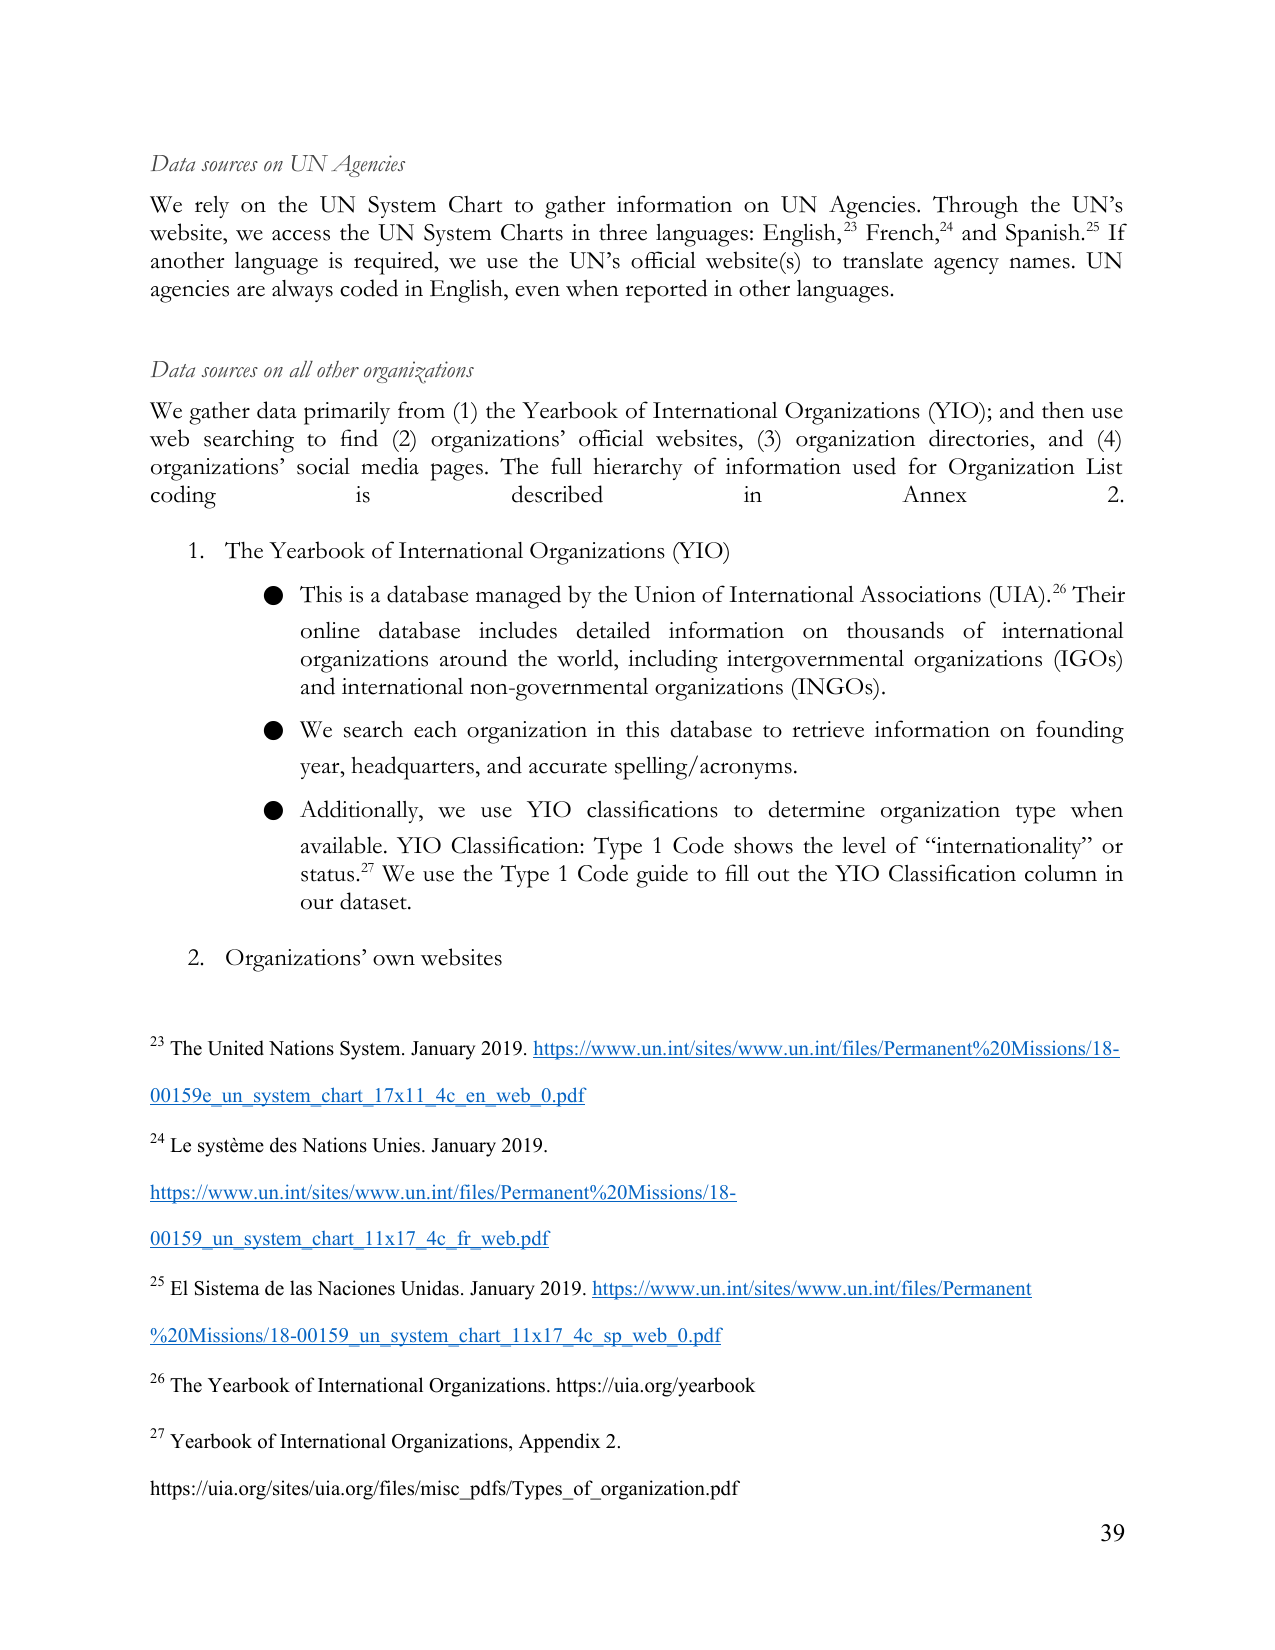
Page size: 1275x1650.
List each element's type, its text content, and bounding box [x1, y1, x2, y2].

text We gather data primarily from (1) the Yearbook of International Organizations (YIO); and then use web searching to find (2) organizations’ official websites, (3) organization directories, and (4) organizations’ social media pages. The full hierarchy of information used for Organization List coding is described in Annex 2. [150, 397, 1125, 537]
subtitle Data sources on all other organizations [150, 356, 1125, 384]
list Organizations’ own websites [187, 944, 1125, 972]
list The Yearbook of International Organizations (YIO) [187, 537, 1125, 565]
list Additionally, we use YIO classifications to determine organization type when available. YIO Classification: Type 1 Code shows the level of “internationality” or status. We use the Type 1 Code guide to fill out the YIO Classification column in our dataset. [262, 780, 1125, 916]
list We search each organization in this database to retrieve information on founding year, headquarters, and accurate spelling/acronyms. [262, 701, 1125, 780]
list This is a database managed by the Union of International Associations (UIA). Their online database includes detailed information on thousands of international organizations around the world, including intergovernmental organizations (IGOs) and international non-governmental organizations (INGOs). [262, 565, 1125, 701]
text We rely on the UN System Chart to gather information on UN Agencies. Through the UN’s website, we access the UN System Charts in three languages: English, French, and Spanish. If another language is required, we use the UN’s official website(s) to translate agency names. UN agencies are always coded in English, even when reported in other languages. [150, 191, 1125, 303]
subtitle Data sources on UN Agencies [150, 150, 1125, 178]
